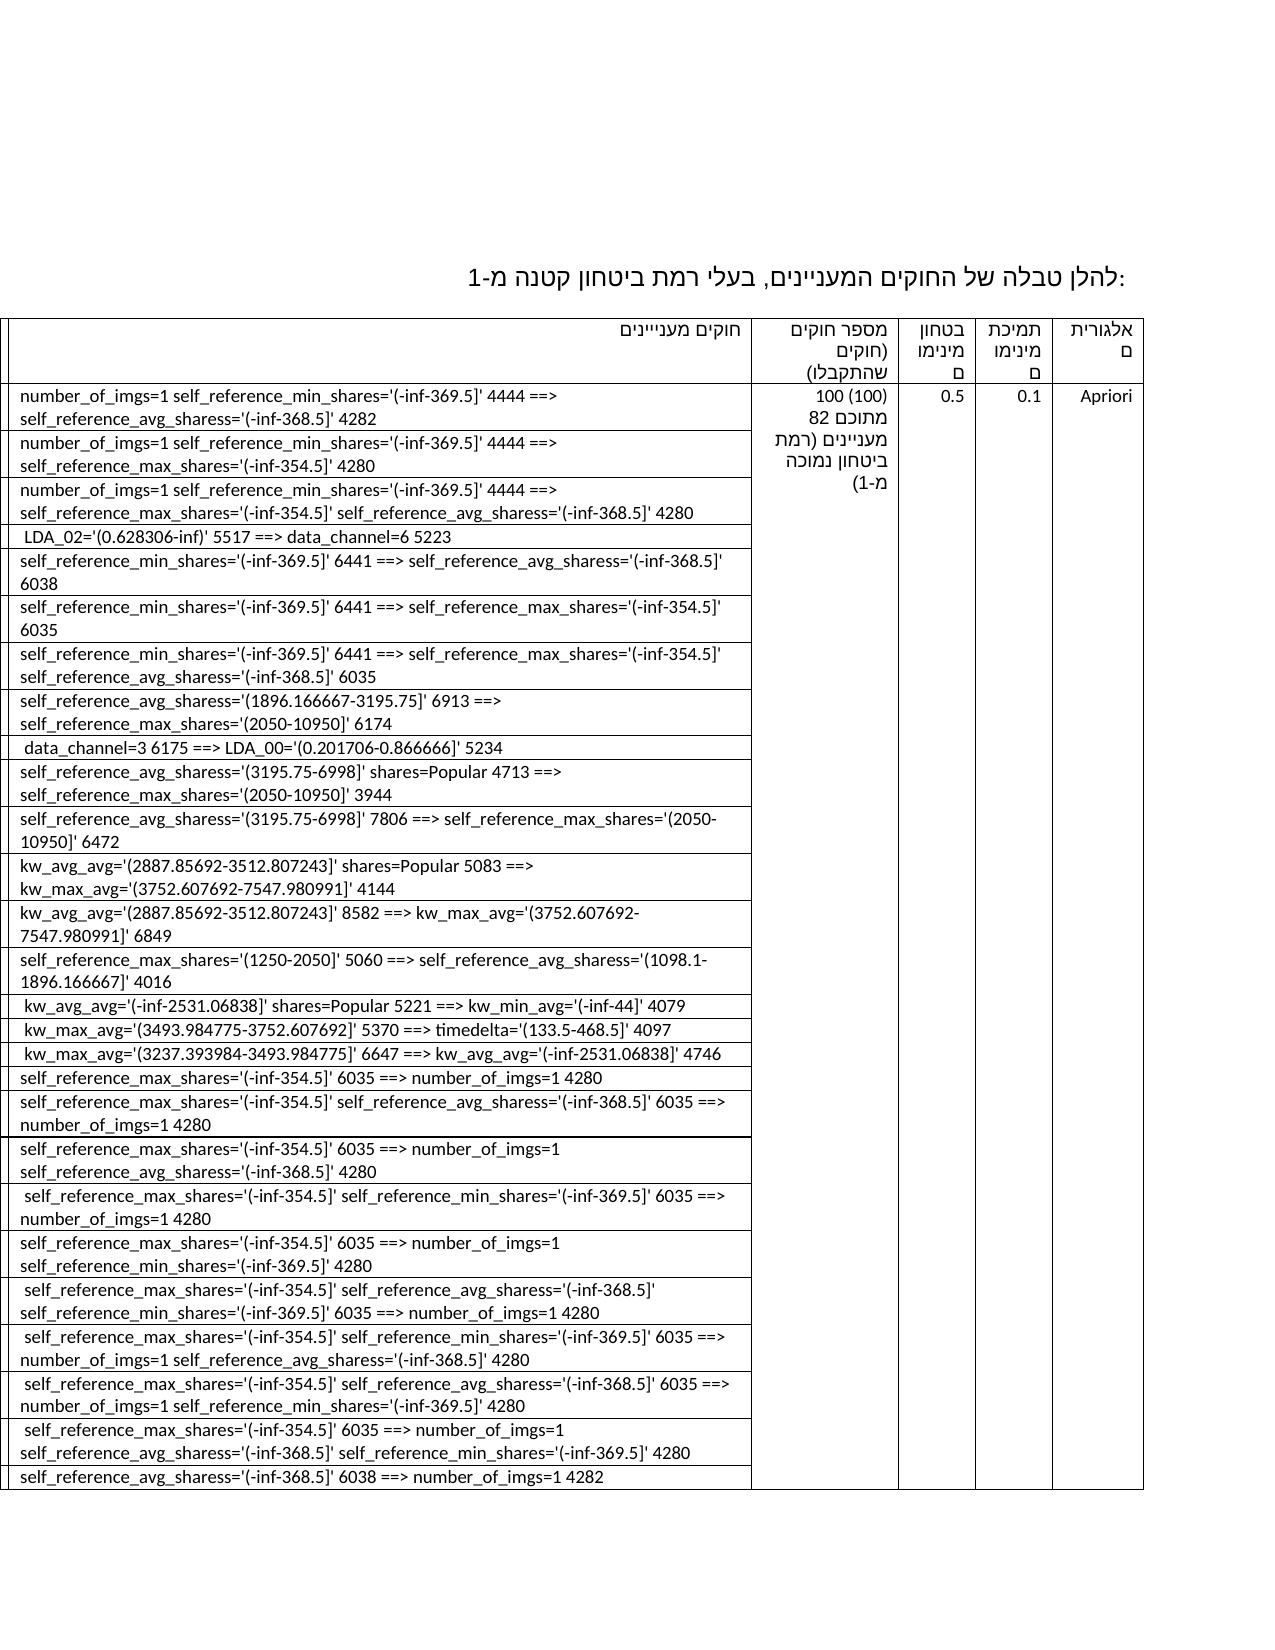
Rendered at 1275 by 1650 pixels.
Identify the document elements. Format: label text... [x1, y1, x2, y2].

table_cell kw_max_avg='(3237.393984-3493.984775]' 6647 ==> kw_avg_avg='(-inf-2531.06838]' 4746 [9, 1043, 751, 1066]
table_header בטחון מינימום [899, 319, 975, 383]
table_header חוקים מענייינים [9, 319, 751, 383]
table_cell number_of_imgs=1 self_reference_min_shares='(-inf-369.5]' 4444 ==> self_reference_max_shares='(-inf-354.5]' 4280 [9, 431, 751, 477]
table_cell self_reference_avg_sharess='(3195.75-6998]' shares=Popular 4713 ==> self_reference_max_shares='(2050-10950]' 3944 [9, 760, 751, 806]
table_cell LDA_02='(0.628306-inf)' 5517 ==> data_channel=6 5223 [9, 525, 751, 548]
table_cell self_reference_min_shares='(-inf-369.5]' 6441 ==> self_reference_max_shares='(-inf-354.5]' self_reference_avg_sharess='(-inf-368.5]' 6035 [9, 643, 751, 688]
table_cell data_channel=3 6175 ==> LDA_00='(0.201706-0.866666]' 5234 [9, 736, 751, 759]
table_cell self_reference_max_shares='(-inf-354.5]' self_reference_avg_sharess='(-inf-368.5]' 6035 ==> number_of_imgs=1 self_reference_min_shares='(-inf-369.5]' 4280 [9, 1372, 751, 1418]
table_cell number_of_imgs=1 self_reference_min_shares='(-inf-369.5]' 4444 ==> self_reference_avg_sharess='(-inf-368.5]' 4282 [9, 384, 751, 430]
table_cell self_reference_max_shares='(-inf-354.5]' 6035 ==> number_of_imgs=1 4280 [9, 1067, 751, 1089]
table_cell 0.1 [976, 384, 1052, 1488]
table_cell kw_max_avg='(3493.984775-3752.607692]' 5370 ==> timedelta='(133.5-468.5]' 4097 [9, 1019, 751, 1042]
table_header אלגוריתם [1053, 319, 1143, 383]
table_cell self_reference_avg_sharess='(-inf-368.5]' 6038 ==> number_of_imgs=1 4282 [9, 1466, 751, 1488]
table_cell kw_avg_avg='(2887.85692-3512.807243]' shares=Popular 5083 ==> kw_max_avg='(3752.607692-7547.980991]' 4144 [9, 854, 751, 900]
table_header מספר חוקים (חוקים שהתקבלו) [752, 319, 898, 383]
table_cell number_of_imgs=1 self_reference_min_shares='(-inf-369.5]' 4444 ==> self_reference_max_shares='(-inf-354.5]' self_reference_avg_sharess='(-inf-368.5]' 4280 [9, 478, 751, 524]
table_cell 100 (100) מתוכם 82 מעניינים (רמת ביטחון נמוכה מ-1) [752, 384, 898, 1488]
table_cell self_reference_max_shares='(-inf-354.5]' self_reference_avg_sharess='(-inf-368.5]' 6035 ==> number_of_imgs=1 4280 [9, 1091, 751, 1136]
table_cell self_reference_min_shares='(-inf-369.5]' 6441 ==> self_reference_max_shares='(-inf-354.5]' 6035 [9, 596, 751, 642]
table_cell self_reference_max_shares='(-inf-354.5]' 6035 ==> number_of_imgs=1 self_reference_min_shares='(-inf-369.5]' 4280 [9, 1231, 751, 1277]
table_cell self_reference_min_shares='(-inf-369.5]' 6441 ==> self_reference_avg_sharess='(-inf-368.5]' 6038 [9, 549, 751, 595]
table_cell self_reference_max_shares='(-inf-354.5]' 6035 ==> number_of_imgs=1 self_reference_avg_sharess='(-inf-368.5]' 4280 [9, 1138, 751, 1183]
table_cell self_reference_avg_sharess='(1896.166667-3195.75]' 6913 ==> self_reference_max_shares='(2050-10950]' 6174 [9, 690, 751, 735]
text להלן טבלה של החוקים המעניינים, בעלי רמת ביטחון קטנה מ-1: [28, 262, 1125, 292]
table_cell Apriori [1053, 384, 1143, 1488]
table_cell self_reference_max_shares='(-inf-354.5]' self_reference_avg_sharess='(-inf-368.5]' self_reference_min_shares='(-inf-369.5]' 6035 ==> number_of_imgs=1 4280 [9, 1278, 751, 1324]
table_cell self_reference_max_shares='(-inf-354.5]' self_reference_min_shares='(-inf-369.5]' 6035 ==> number_of_imgs=1 self_reference_avg_sharess='(-inf-368.5]' 4280 [9, 1325, 751, 1371]
table_cell self_reference_max_shares='(-inf-354.5]' self_reference_min_shares='(-inf-369.5]' 6035 ==> number_of_imgs=1 4280 [9, 1184, 751, 1230]
table_cell self_reference_avg_sharess='(3195.75-6998]' 7806 ==> self_reference_max_shares='(2050-10950]' 6472 [9, 807, 751, 853]
table_cell kw_avg_avg='(-inf-2531.06838]' shares=Popular 5221 ==> kw_min_avg='(-inf-44]' 4079 [9, 995, 751, 1018]
table_header תמיכת מינימום [976, 319, 1052, 383]
table_cell self_reference_max_shares='(1250-2050]' 5060 ==> self_reference_avg_sharess='(1098.1-1896.166667]' 4016 [9, 948, 751, 994]
table_cell 0.5 [899, 384, 975, 1488]
table_cell kw_avg_avg='(2887.85692-3512.807243]' 8582 ==> kw_max_avg='(3752.607692-7547.980991]' 6849 [9, 901, 751, 947]
table_cell self_reference_max_shares='(-inf-354.5]' 6035 ==> number_of_imgs=1 self_reference_avg_sharess='(-inf-368.5]' self_reference_min_shares='(-inf-369.5]' 4280 [9, 1419, 751, 1464]
